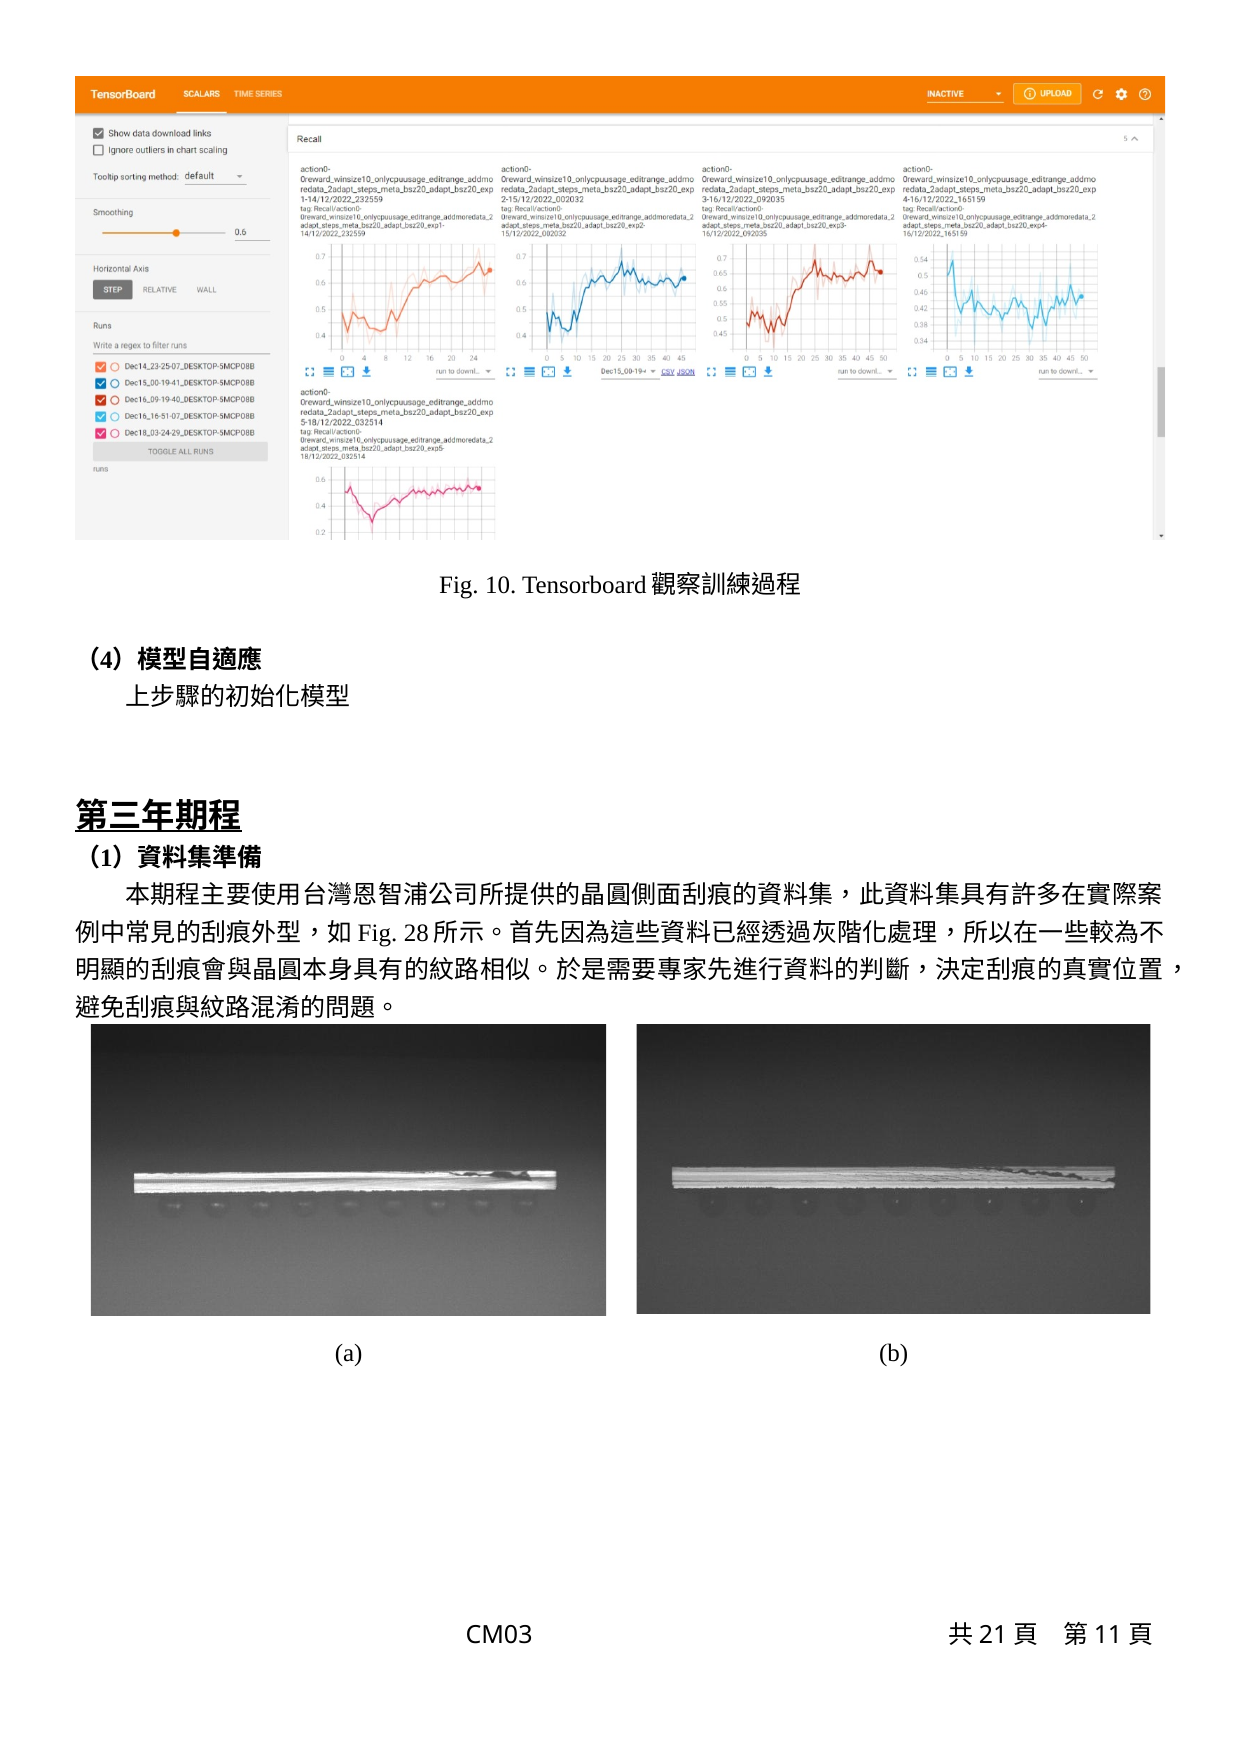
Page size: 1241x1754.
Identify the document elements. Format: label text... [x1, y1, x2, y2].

picture [75, 76, 1166, 540]
table_cell (a) [75, 1324, 622, 1380]
text （4）模型自適應 [75, 638, 1165, 676]
text 本期程主要使用台灣恩智浦公司所提供的晶圓側面刮痕的資料集，此資料集具有許多在實際案例中常見的刮痕外型，如Fig. 28所示。首先因為這些資料已經透過灰階化處理，所以在一些較為不明顯的刮痕會與晶圓本身具有的紋路相似。於是需要專家先進行資料的判斷，決定刮痕的真實位置，避免刮痕與紋路混淆的問題。 [75, 874, 1165, 1024]
table_cell (b) [622, 1324, 1165, 1380]
text （1）資料集準備 [75, 837, 1165, 874]
picture [636, 1024, 1151, 1314]
text 上步驟的初始化模型 [75, 676, 1165, 713]
picture [90, 1024, 607, 1316]
table_header [75, 1024, 622, 1324]
text 第三年期程 [75, 788, 1165, 837]
table_header [622, 1024, 1165, 1324]
